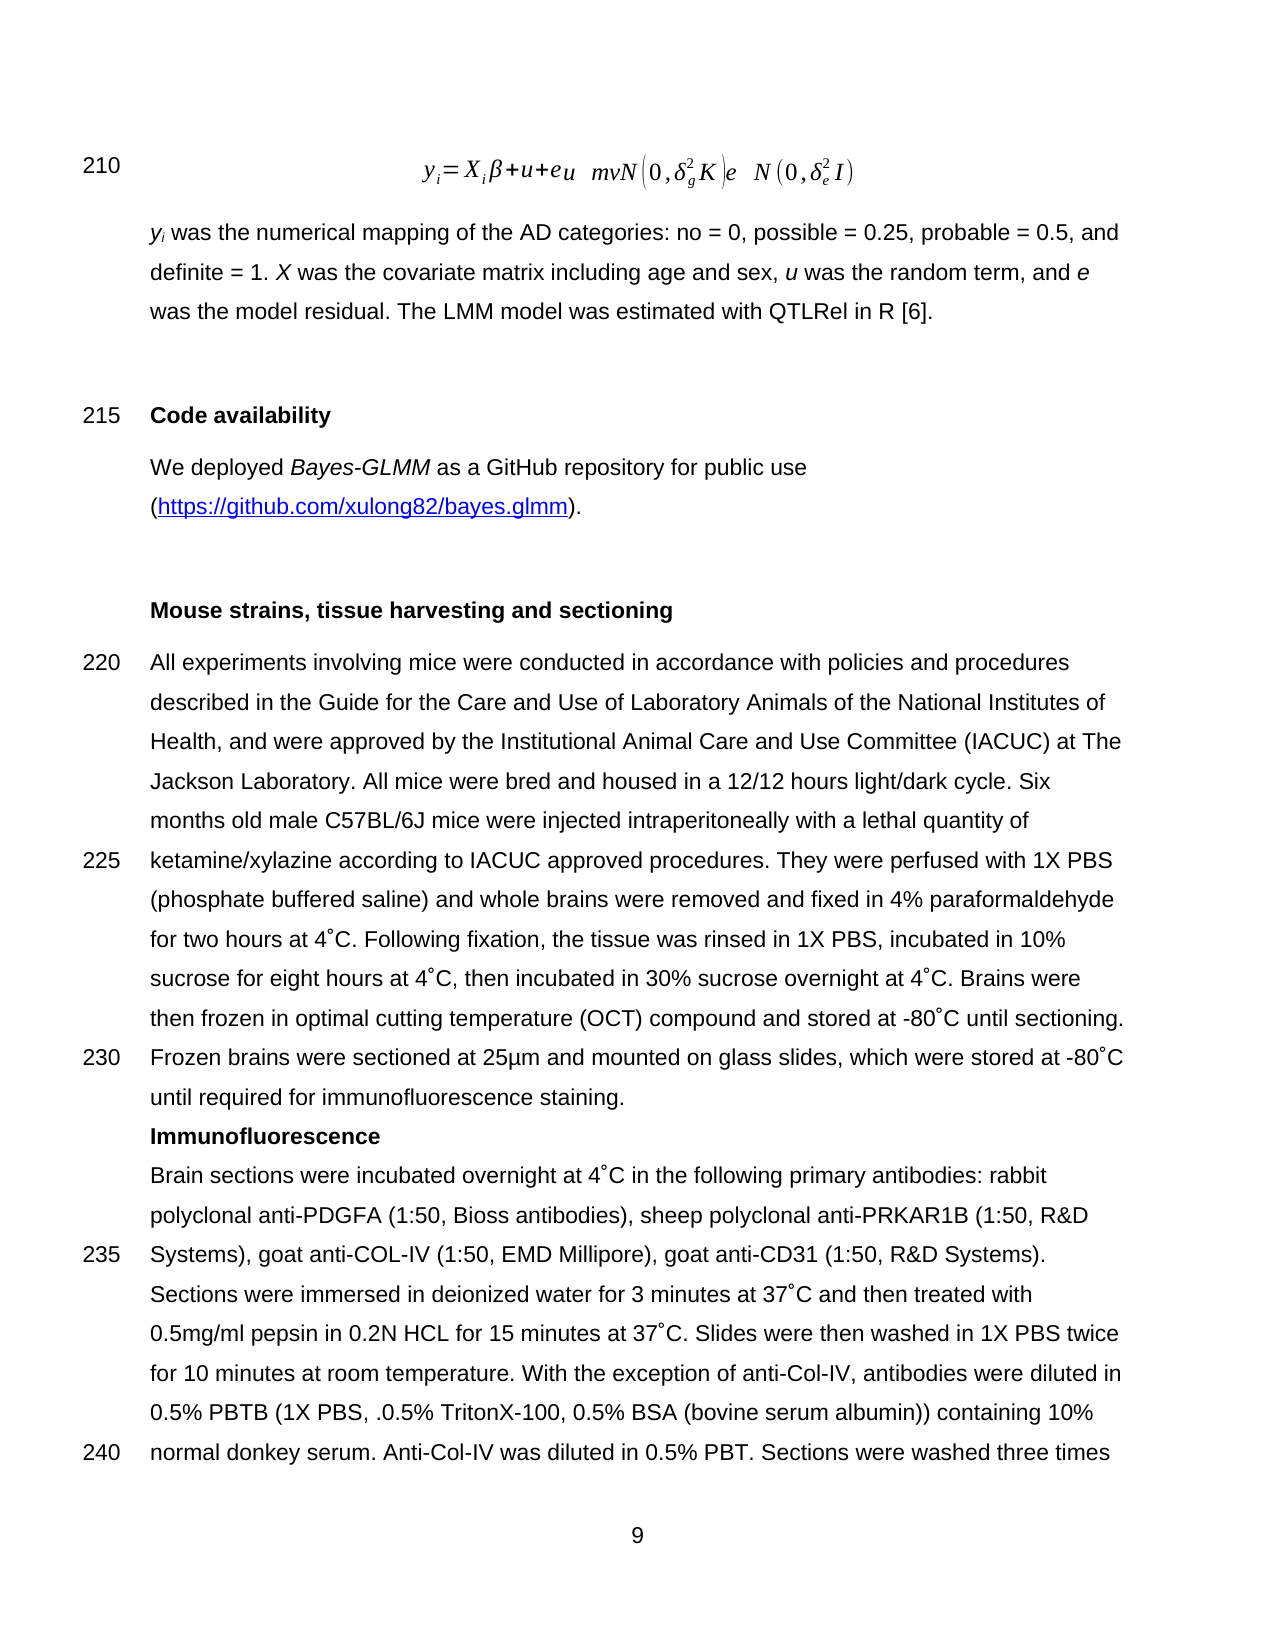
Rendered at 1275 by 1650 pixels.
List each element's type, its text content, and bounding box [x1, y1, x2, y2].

text Code availability [150, 402, 1125, 428]
text We deployed Bayes-GLMM as a GitHub repository for public use (https://github.com/xulong82/bayes.glmm). [150, 454, 1125, 520]
text Mouse strains, tissue harvesting and sectioning [150, 597, 1125, 624]
text yi was the numerical mapping of the AD categories: no = 0, possible = 0.25, probable = 0.5, and definite = 1. X was the covariate matrix including age and sex, u was the random term, and e was the model residual. The LMM model was estimated with QTLRel in R [6]. [150, 219, 1125, 324]
text Immunofluorescence [150, 1123, 1125, 1149]
text All experiments involving mice were conducted in accordance with policies and procedures described in the Guide for the Care and Use of Laboratory Animals of the National Institutes of Health, and were approved by the Institutional Animal Care and Use Committee (IACUC) at The Jackson Laboratory. All mice were bred and housed in a 12/12 hours light/dark cycle. Six months old male C57BL/6J mice were injected intraperitoneally with a lethal quantity of ketamine/xylazine according to IACUC approved procedures. They were perfused with 1X PBS (phosphate buffered saline) and whole brains were removed and fixed in 4% paraformaldehyde for two hours at 4˚C. Following fixation, the tissue was rinsed in 1X PBS, incubated in 10% sucrose for eight hours at 4˚C, then incubated in 30% sucrose overnight at 4˚C. Brains were then frozen in optimal cutting temperature (OCT) compound and stored at -80˚C until sectioning. Frozen brains were sectioned at 25µm and mounted on glass slides, which were stored at -80˚C until required for immunofluorescence staining. [150, 649, 1125, 1110]
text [150, 1162, 1125, 1465]
